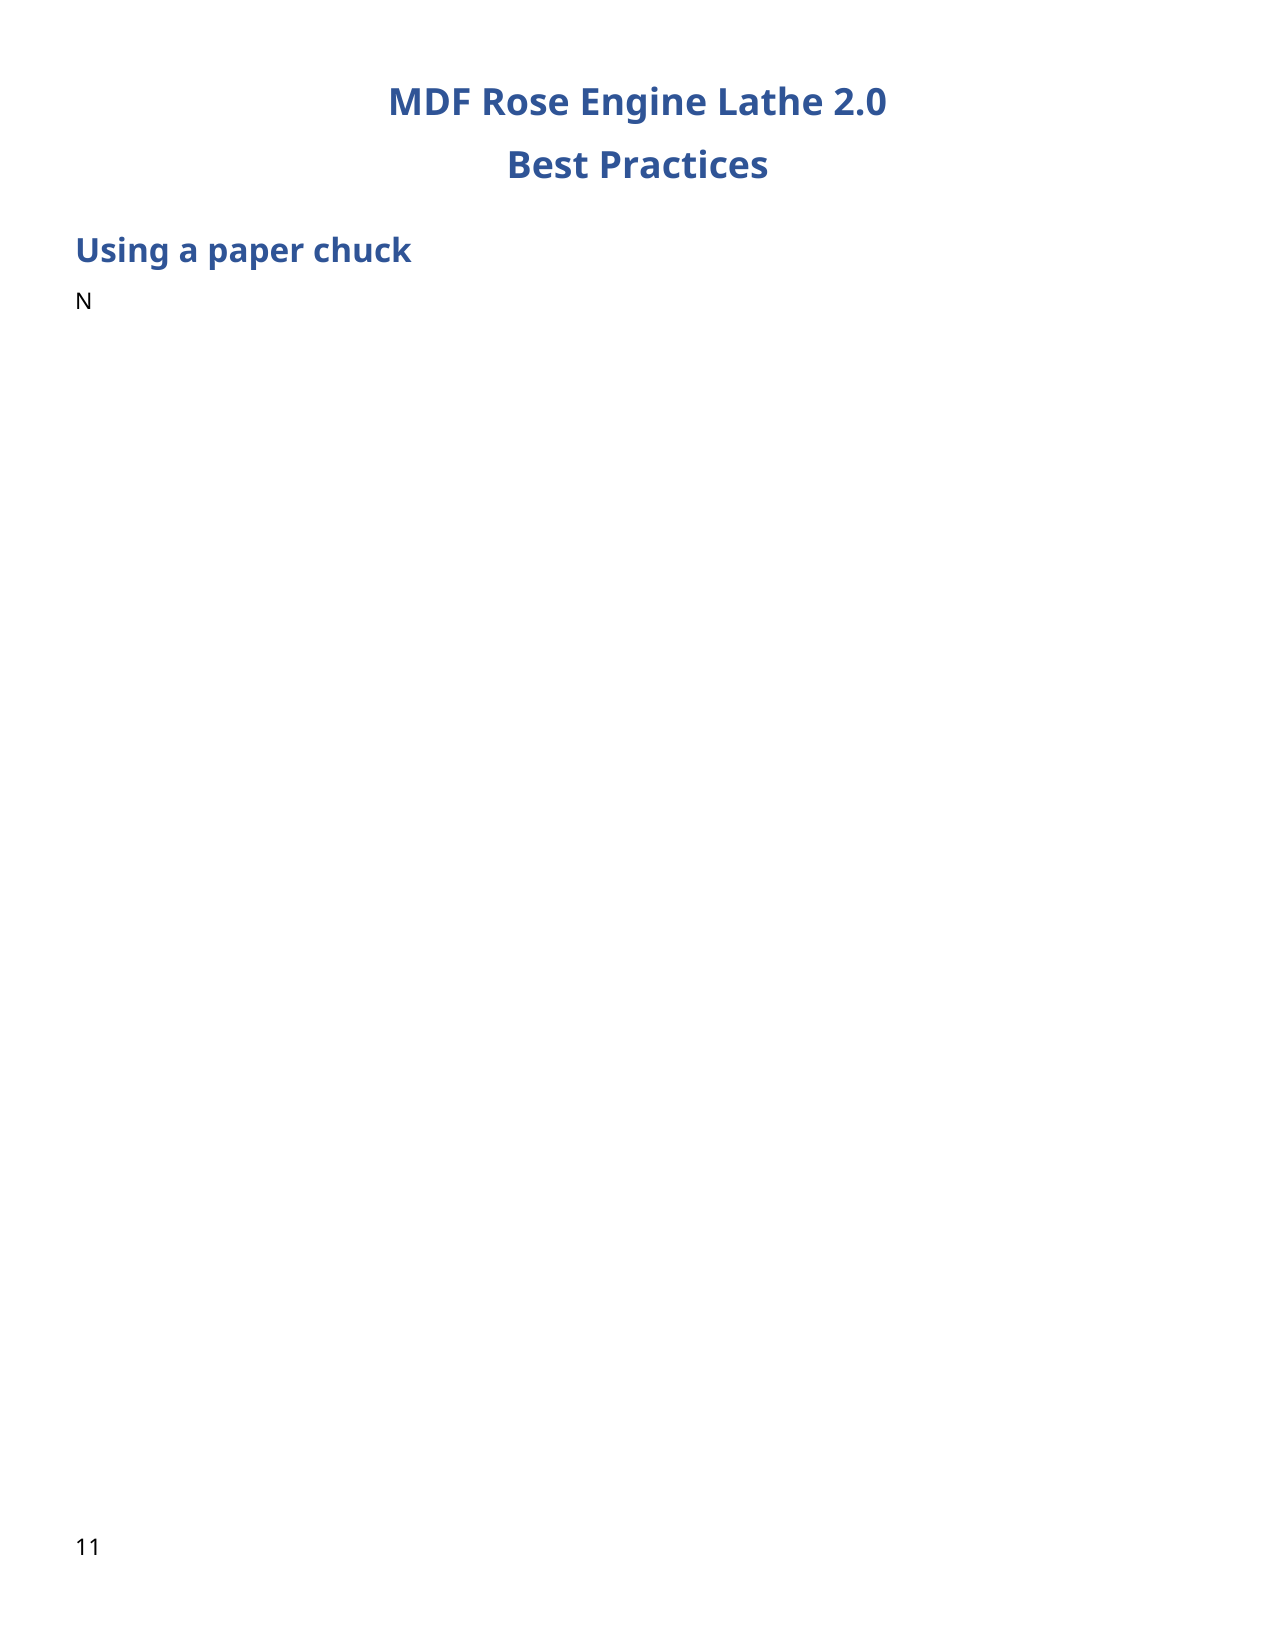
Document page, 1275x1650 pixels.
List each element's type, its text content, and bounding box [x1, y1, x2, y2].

subtitle Using a paper chuck [75, 227, 1200, 272]
text N [75, 285, 1200, 316]
